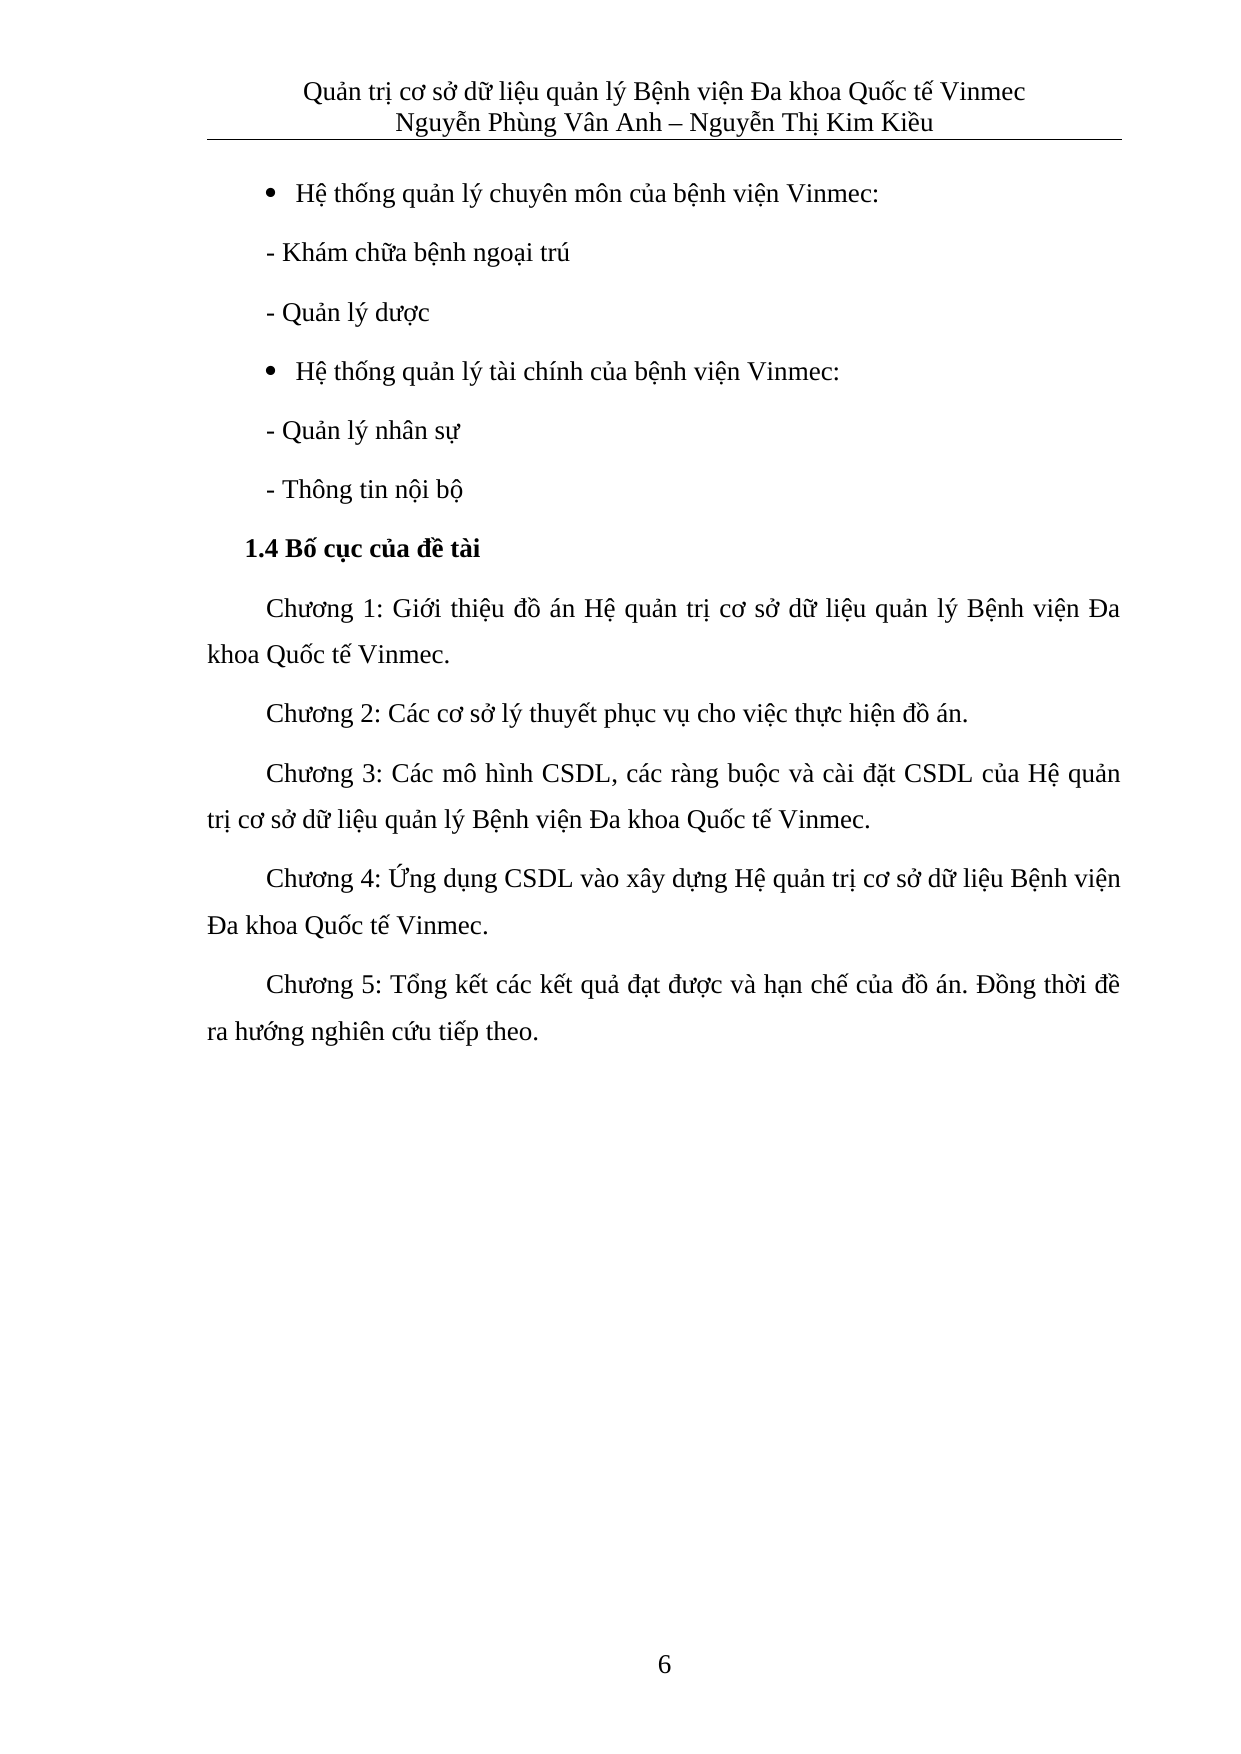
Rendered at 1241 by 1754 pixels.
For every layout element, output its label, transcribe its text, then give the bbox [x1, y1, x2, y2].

list Hệ thống quản lý tài chính của bệnh viện Vinmec: [266, 355, 1122, 386]
text Chương 5: Tổng kết các kết quả đạt được và hạn chế của đồ án. Đồng thời đề ra hướng nghiên cứu tiếp theo. [207, 968, 1122, 1046]
text Chương 1: Giới thiệu đồ án Hệ quản trị cơ sở dữ liệu quản lý Bệnh viện Đa khoa Quốc tế Vinmec. [207, 592, 1122, 669]
list Khám chữa bệnh ngoại trú [207, 237, 1122, 268]
list Hệ thống quản lý chuyên môn của bệnh viện Vinmec: [266, 177, 1122, 208]
text Chương 4: Ứng dụng CSDL vào xây dựng Hệ quản trị cơ sở dữ liệu Bệnh viện Đa khoa Quốc tế Vinmec. [207, 863, 1122, 940]
list Quản lý nhân sự [207, 414, 1122, 445]
subtitle Bố cục của đề tài [244, 533, 1122, 564]
text Chương 2: Các cơ sở lý thuyết phục vụ cho việc thực hiện đồ án. [207, 698, 1122, 729]
text Chương 3: Các mô hình CSDL, các ràng buộc và cài đặt CSDL của Hệ quản trị cơ sở dữ liệu quản lý Bệnh viện Đa khoa Quốc tế Vinmec. [207, 757, 1122, 834]
list Thông tin nội bộ [207, 473, 1122, 504]
list Quản lý dược [207, 296, 1122, 327]
